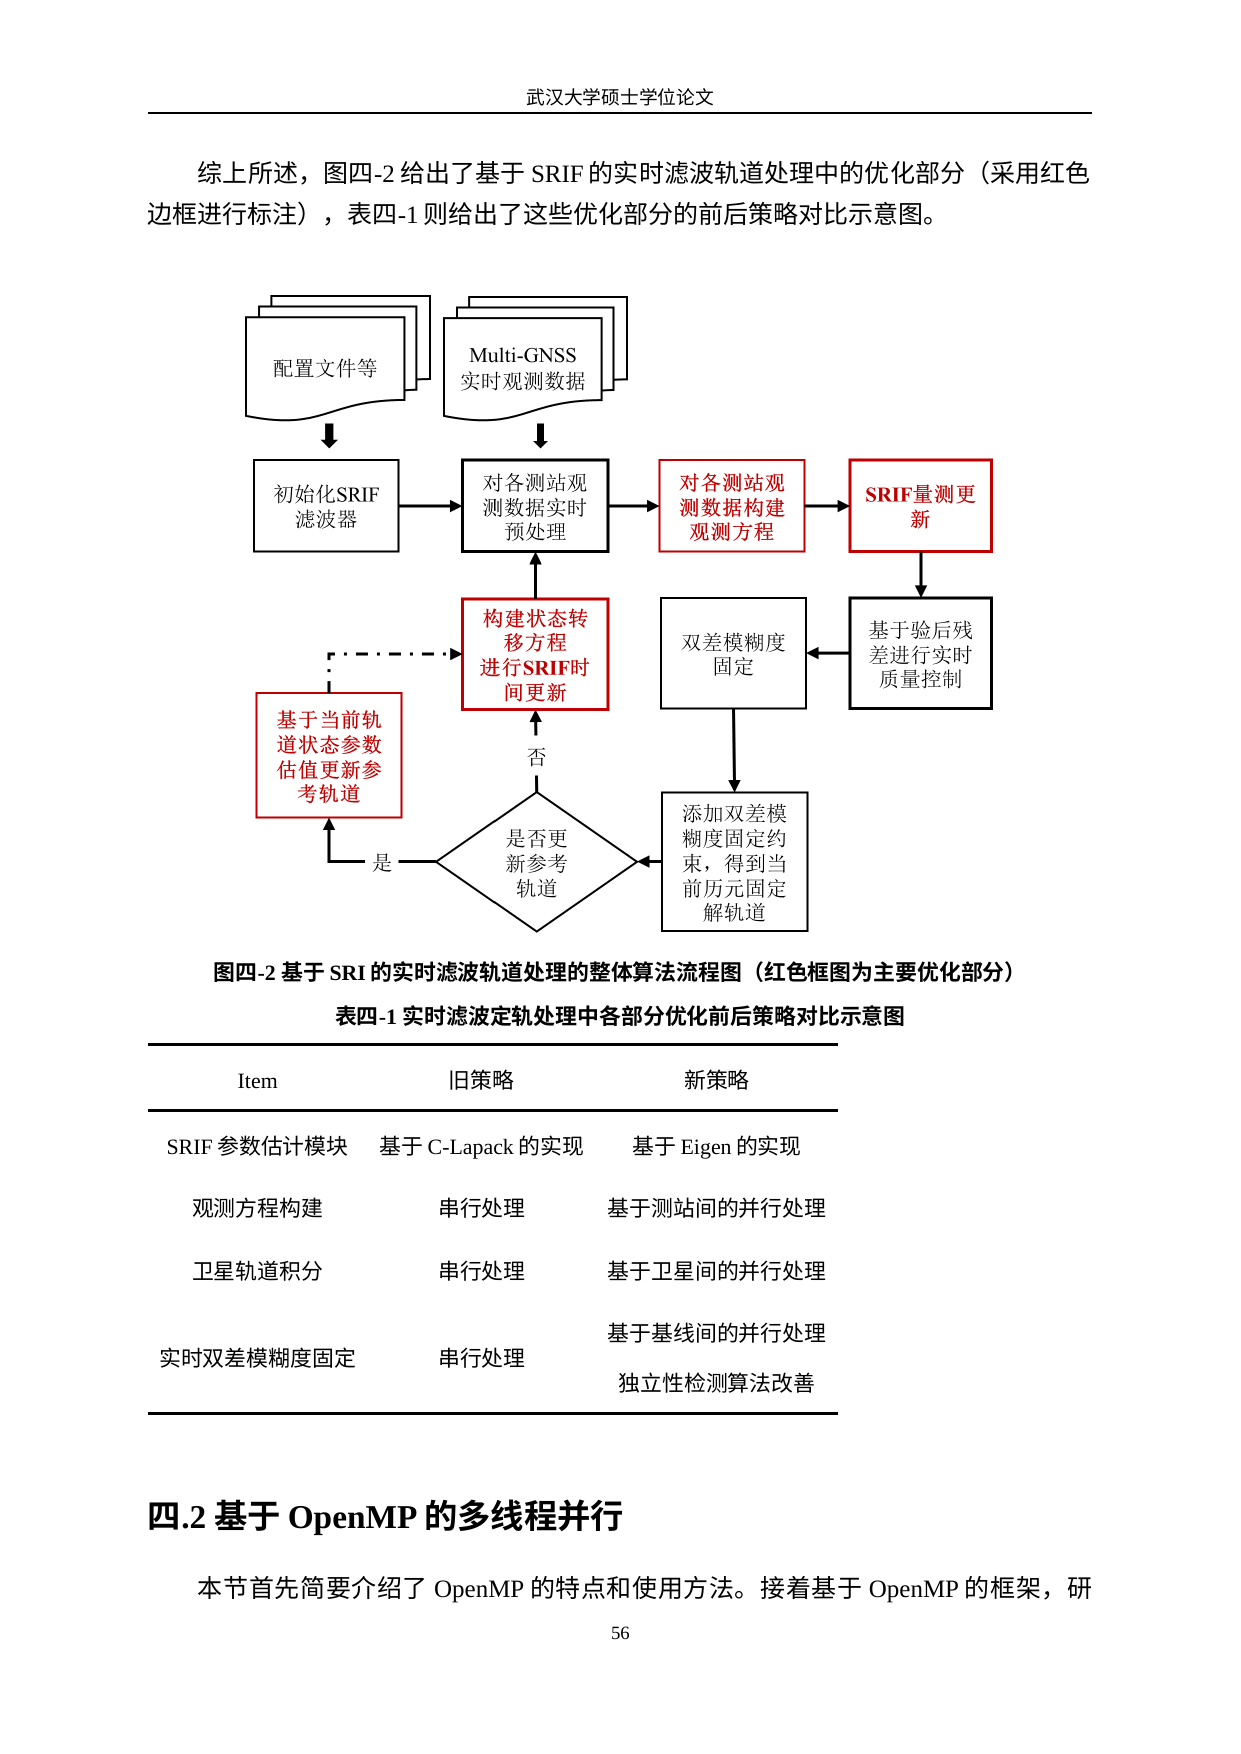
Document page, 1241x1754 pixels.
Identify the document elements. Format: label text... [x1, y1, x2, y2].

table_header Item [148, 1046, 367, 1108]
table_header 新策略 [596, 1046, 837, 1108]
table_header 旧策略 [367, 1046, 596, 1108]
table_cell 串行处理 [367, 1237, 596, 1299]
picture [238, 284, 1002, 943]
table_cell 实时双差模糊度固定 [148, 1299, 367, 1412]
subtitle 基于OpenMP的多线程并行 [148, 1490, 1092, 1538]
table_cell 基于卫星间的并行处理 [596, 1237, 837, 1299]
table_cell 观测方程构建 [148, 1174, 367, 1237]
table_cell 基于C-Lapack的实现 [367, 1112, 596, 1174]
table_cell 基于Eigen的实现 [596, 1112, 837, 1174]
table_cell 基于基线间的并行处理 独立性检测算法改善 [596, 1299, 837, 1412]
text 综上所述，图4-5给出了基于SRIF的实时滤波轨道处理中的优化部分（采用红色边框进行标注），表4-1则给出了这些优化部分的前后策略对比示意图。 [148, 148, 1092, 231]
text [148, 1563, 1092, 1605]
text 基于SRI的实时滤波轨道处理的整体算法流程图（红色框图为主要优化部分） [148, 954, 1092, 986]
table_cell 卫星轨道积分 [148, 1237, 367, 1299]
table_cell 基于测站间的并行处理 [596, 1174, 837, 1237]
table_cell 串行处理 [367, 1299, 596, 1412]
text 实时滤波定轨处理中各部分优化前后策略对比示意图 [148, 999, 1092, 1030]
table_cell SRIF参数估计模块 [148, 1112, 367, 1174]
table_cell 串行处理 [367, 1174, 596, 1237]
